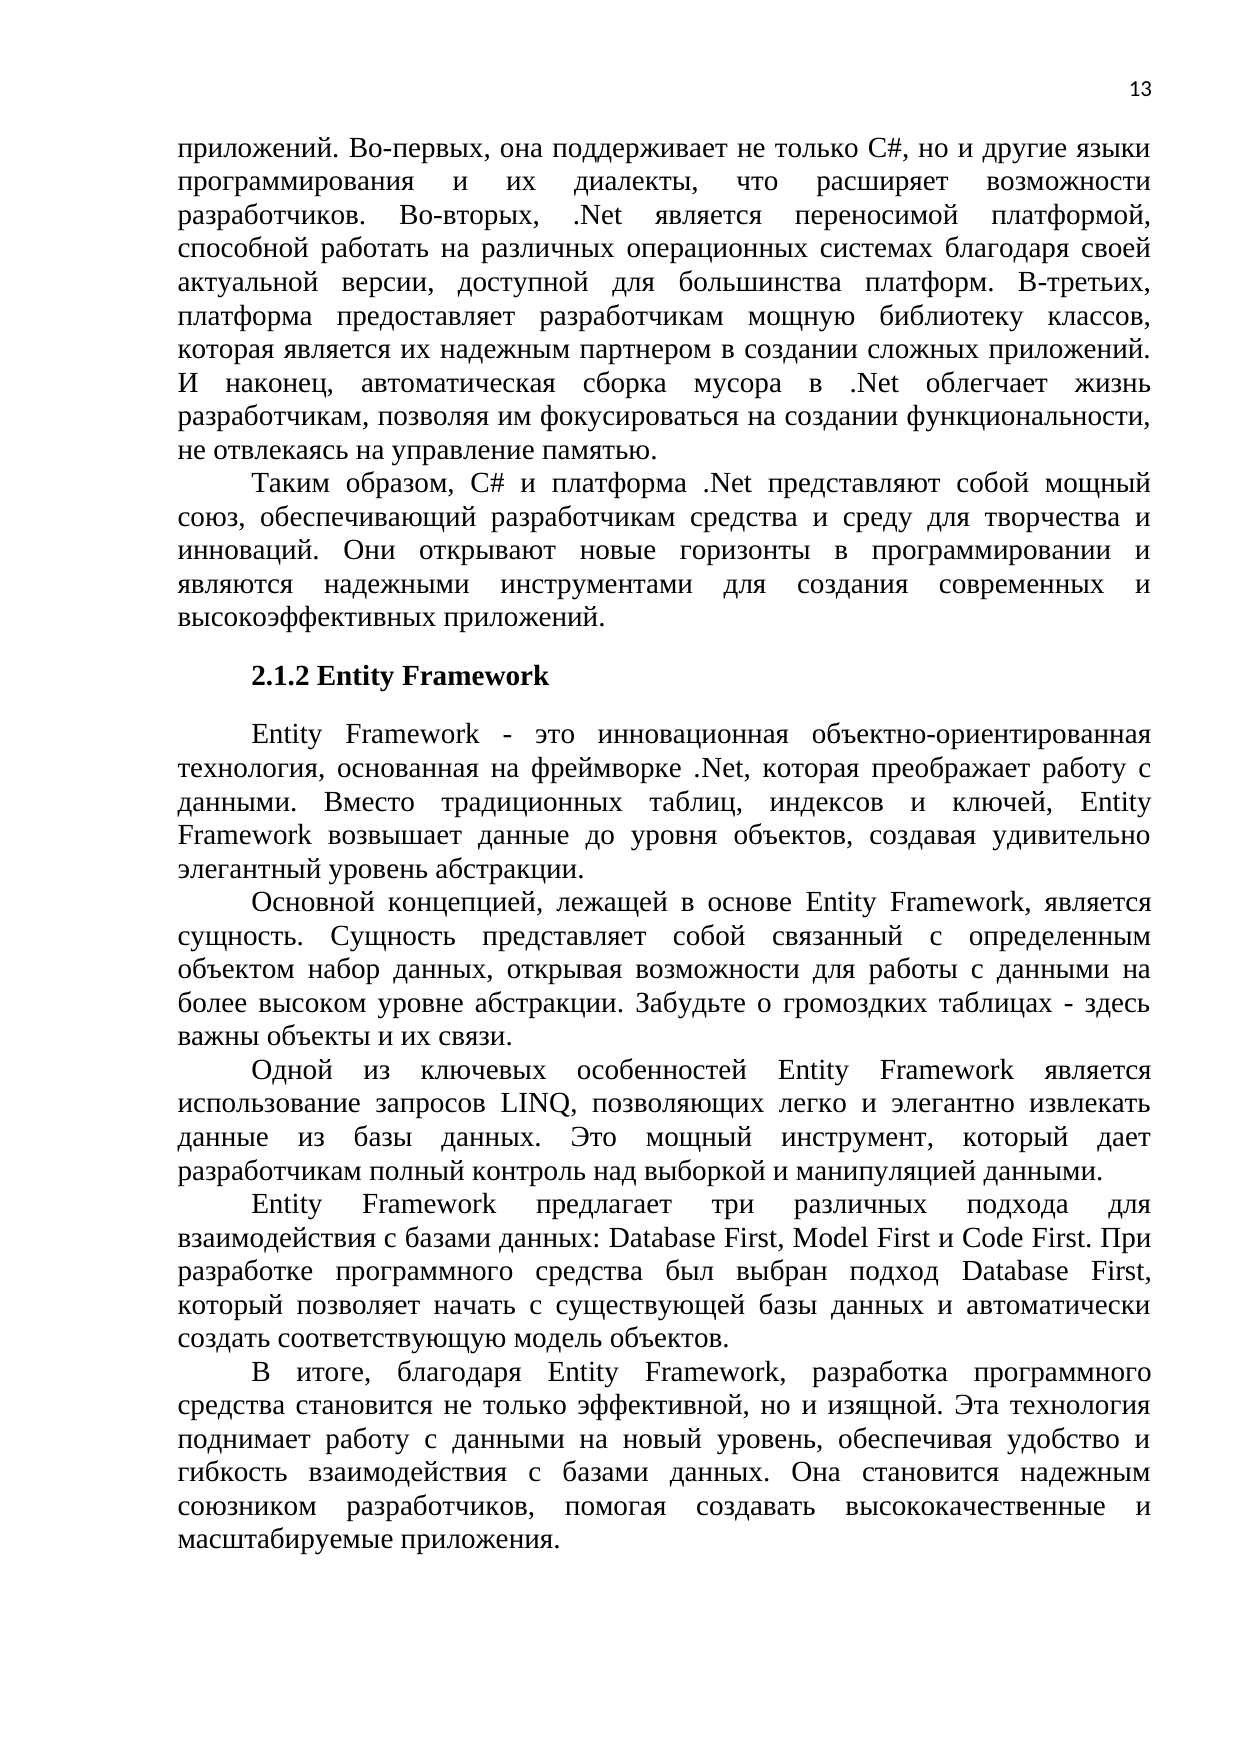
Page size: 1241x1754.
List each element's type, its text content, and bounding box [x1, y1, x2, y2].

text Entity Framework предлагает три различных подхода для взаимодействия с базами данных: Database First, Model First и Code First. При разработке программного средства был выбран подход Database First, который позволяет начать с существующей базы данных и автоматически создать соответствующую модель объектов. [177, 1186, 1152, 1354]
text Основной концепцией, лежащей в основе Entity Framework, является сущность. Сущность представляет собой связанный с определенным объектом набор данных, открывая возможности для работы с данными на более высоком уровне абстракции. Забудьте о громоздких таблицах - здесь важны объекты и их связи. [177, 884, 1152, 1052]
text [177, 130, 1152, 465]
text Одной из ключевых особенностей Entity Framework является использование запросов LINQ, позволяющих легко и элегантно извлекать данные из базы данных. Это мощный инструмент, который дает разработчикам полный контроль над выборкой и манипуляцией данными. [177, 1052, 1152, 1186]
subtitle 2.1.2 Entity Framework [177, 658, 1152, 692]
text Таким образом, C# и платформа .Net представляют собой мощный союз, обеспечивающий разработчикам средства и среду для творчества и инноваций. Они открывают новые горизонты в программировании и являются надежными инструментами для создания современных и высокоэффективных приложений. [177, 465, 1152, 633]
text Entity Framework - это инновационная объектно-ориентированная технология, основанная на фреймворке .Net, которая преображает работу с данными. Вместо традиционных таблиц, индексов и ключей, Entity Framework возвышает данные до уровня объектов, создавая удивительно элегантный уровень абстракции. [177, 717, 1152, 884]
text В итоге, благодаря Entity Framework, разработка программного средства становится не только эффективной, но и изящной. Эта технология поднимает работу с данными на новый уровень, обеспечивая удобство и гибкость взаимодействия с базами данных. Она становится надежным союзником разработчиков, помогая создавать высококачественные и масштабируемые приложения. [177, 1354, 1152, 1555]
